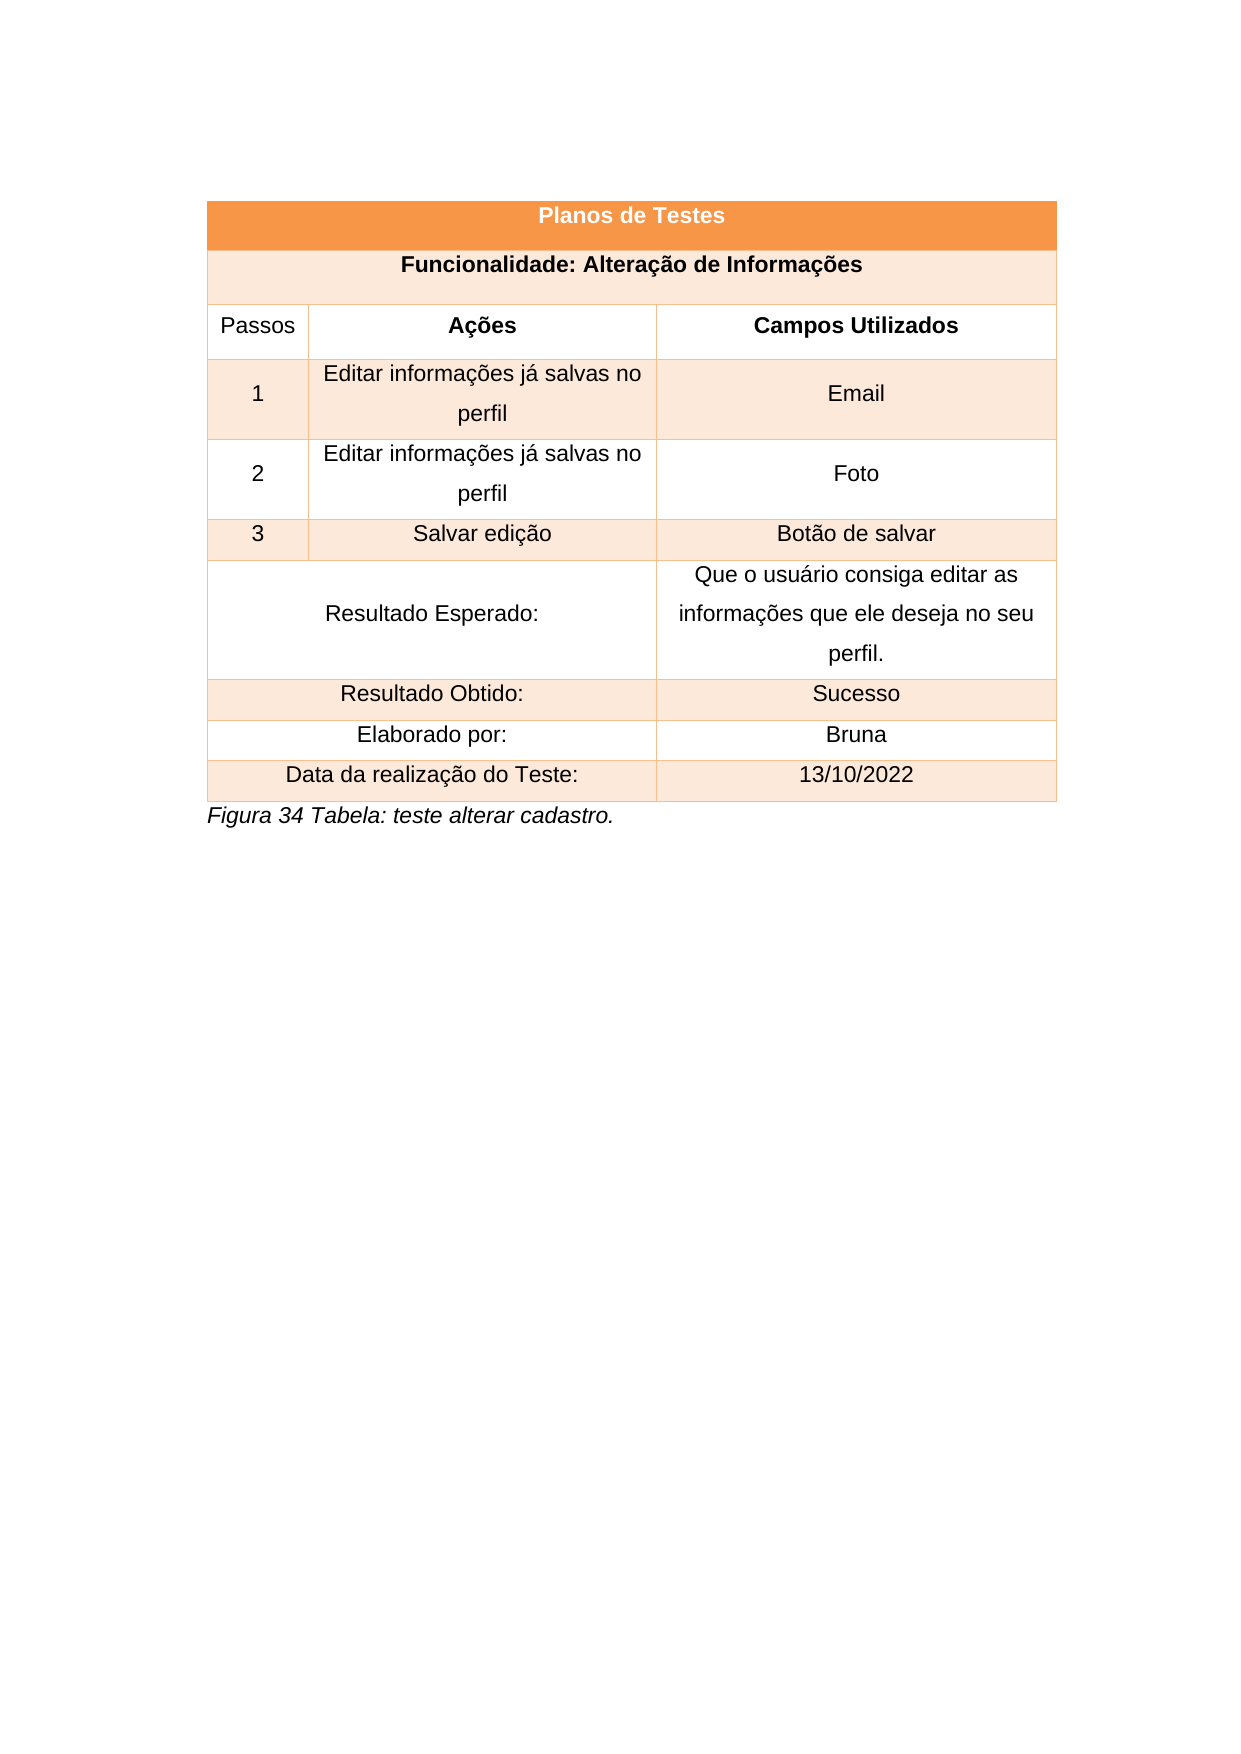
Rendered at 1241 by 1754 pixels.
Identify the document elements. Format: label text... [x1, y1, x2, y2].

table_header Planos de Testes [208, 203, 1056, 250]
table_cell 1 [208, 360, 308, 439]
table_cell Editar informações já salvas no perfil [309, 360, 656, 439]
table_cell Elaborado por: [208, 721, 656, 760]
table_cell Data da realização do Teste: [208, 761, 656, 801]
table_cell Funcionalidade: Alteração de Informações [208, 251, 1056, 304]
text Figura 34 Tabela: teste alterar cadastro. [207, 802, 1063, 828]
table_cell Bruna [657, 721, 1056, 760]
table_cell Botão de salvar [657, 520, 1056, 560]
table_cell Email [657, 360, 1056, 439]
table_cell Ações [309, 305, 656, 359]
table_cell Editar informações já salvas no perfil [309, 440, 656, 519]
table_cell Campos Utilizados [657, 305, 1056, 359]
table_cell Resultado Esperado: [208, 561, 656, 679]
table_cell Salvar edição [309, 520, 656, 560]
table_cell 13/10/2022 [657, 761, 1056, 801]
table_cell Passos [208, 305, 308, 359]
table_cell Que o usuário consiga editar as informações que ele deseja no seu perfil. [657, 561, 1056, 679]
table_cell Foto [657, 440, 1056, 519]
table_cell Sucesso [657, 680, 1056, 720]
table_cell Resultado Obtido: [208, 680, 656, 720]
table_cell 2 [208, 440, 308, 519]
table_cell 3 [208, 520, 308, 560]
